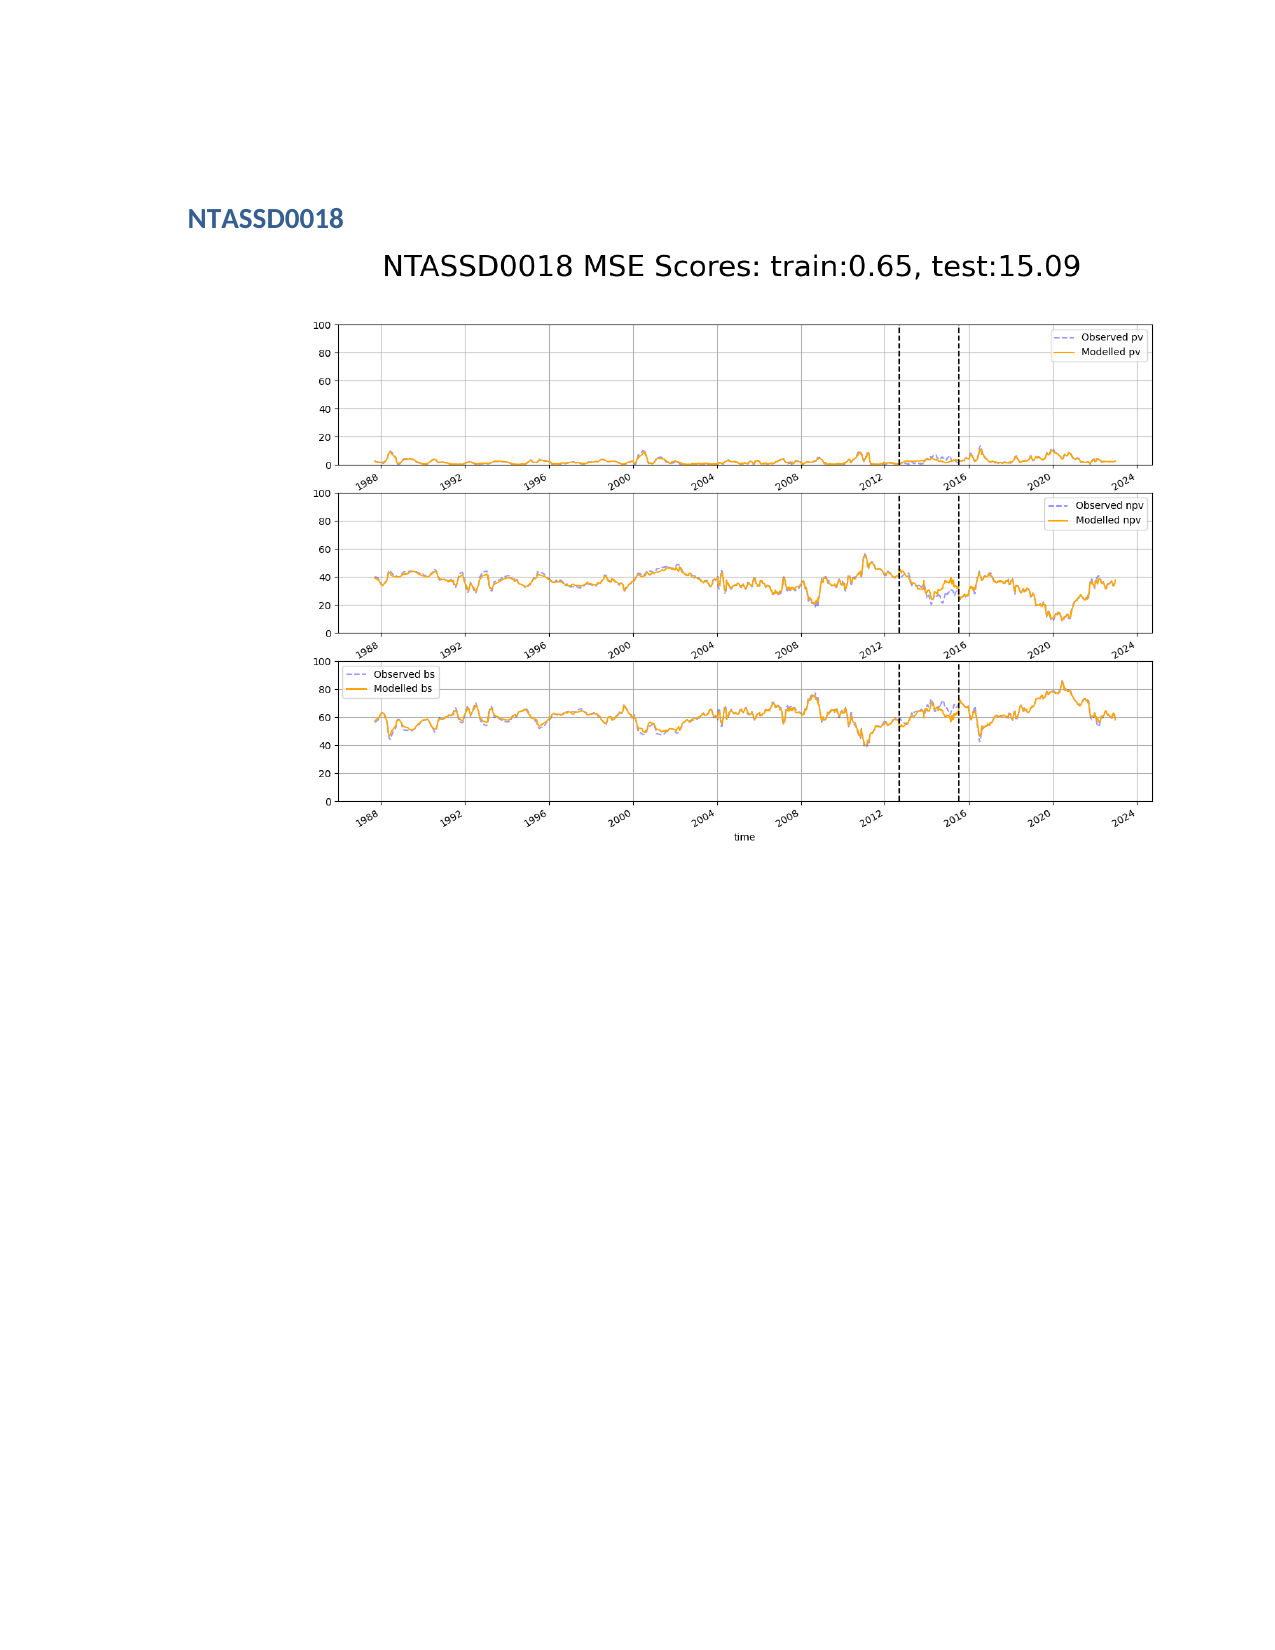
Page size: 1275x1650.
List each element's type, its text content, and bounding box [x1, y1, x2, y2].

subtitle NTASSD0018 [187, 200, 1087, 236]
picture [206, 241, 1257, 941]
